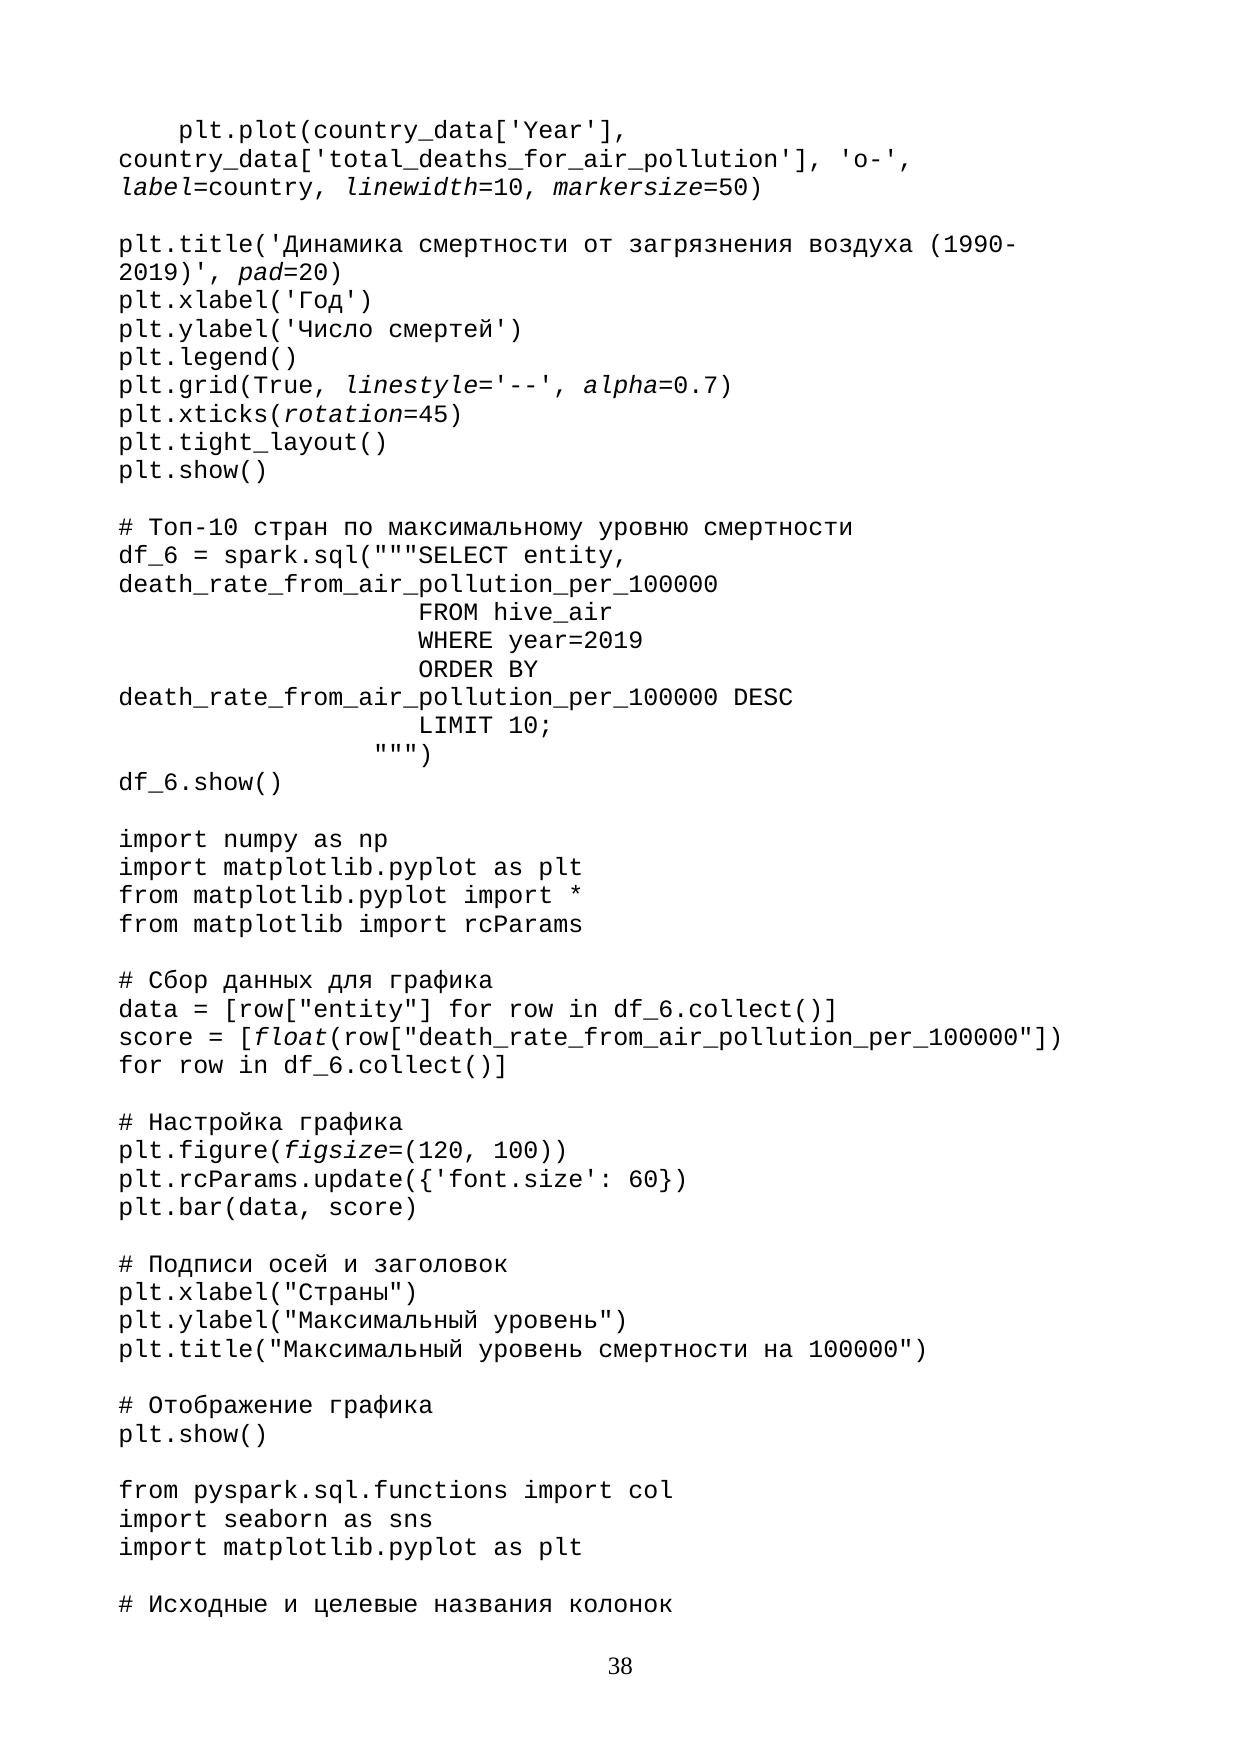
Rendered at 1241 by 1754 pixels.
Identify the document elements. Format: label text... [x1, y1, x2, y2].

text # Исходные и целевые названия колонок [118, 1591, 1122, 1620]
text plt.plot(country_data['Year'], country_data['total_deaths_for_air_pollution'], 'o-', label=country, linewidth=10, markersize=50) [118, 118, 1122, 203]
text plt.ylabel("Максимальный уровень") [118, 1308, 1122, 1336]
text plt.grid(True, linestyle='--', alpha=0.7) [118, 373, 1122, 401]
text """) [118, 741, 1122, 770]
text plt.title('Динамика смертности от загрязнения воздуха (1990-2019)', pad=20) [118, 231, 1122, 288]
text import seaborn as sns [118, 1506, 1122, 1535]
text import matplotlib.pyplot as plt [118, 1535, 1122, 1563]
text # Подписи осей и заголовок [118, 1251, 1122, 1280]
text ORDER BY death_rate_from_air_pollution_per_100000 DESC [118, 656, 1122, 713]
text plt.rcParams.update({'font.size': 60}) [118, 1166, 1122, 1195]
text plt.show() [118, 1421, 1122, 1450]
text plt.tight_layout() [118, 430, 1122, 458]
text plt.show() [118, 458, 1122, 486]
text # Топ-10 стран по максимальному уровню смертности [118, 515, 1122, 543]
text plt.xticks(rotation=45) [118, 401, 1122, 430]
text FROM hive_air [118, 600, 1122, 628]
text from pyspark.sql.functions import col [118, 1478, 1122, 1506]
text import numpy as np [118, 826, 1122, 855]
text df_6 = spark.sql("""SELECT entity, death_rate_from_air_pollution_per_100000 [118, 543, 1122, 600]
text plt.xlabel("Страны") [118, 1280, 1122, 1308]
text data = [row["entity"] for row in df_6.collect()] [118, 996, 1122, 1025]
text # Настройка графика [118, 1110, 1122, 1138]
text # Сбор данных для графика [118, 968, 1122, 996]
text plt.legend() [118, 345, 1122, 373]
text plt.figure(figsize=(120, 100)) [118, 1138, 1122, 1166]
text plt.title("Максимальный уровень смертности на 100000") [118, 1336, 1122, 1365]
text plt.xlabel('Год') [118, 288, 1122, 316]
text df_6.show() [118, 770, 1122, 798]
text LIMIT 10; [118, 713, 1122, 741]
text plt.bar(data, score) [118, 1195, 1122, 1223]
text from matplotlib.pyplot import * [118, 883, 1122, 911]
text from matplotlib import rcParams [118, 911, 1122, 940]
text import matplotlib.pyplot as plt [118, 855, 1122, 883]
text WHERE year=2019 [118, 628, 1122, 656]
text plt.ylabel('Число смертей') [118, 316, 1122, 345]
text score = [float(row["death_rate_from_air_pollution_per_100000"]) for row in df_6.collect()] [118, 1025, 1122, 1081]
text # Отображение графика [118, 1393, 1122, 1421]
